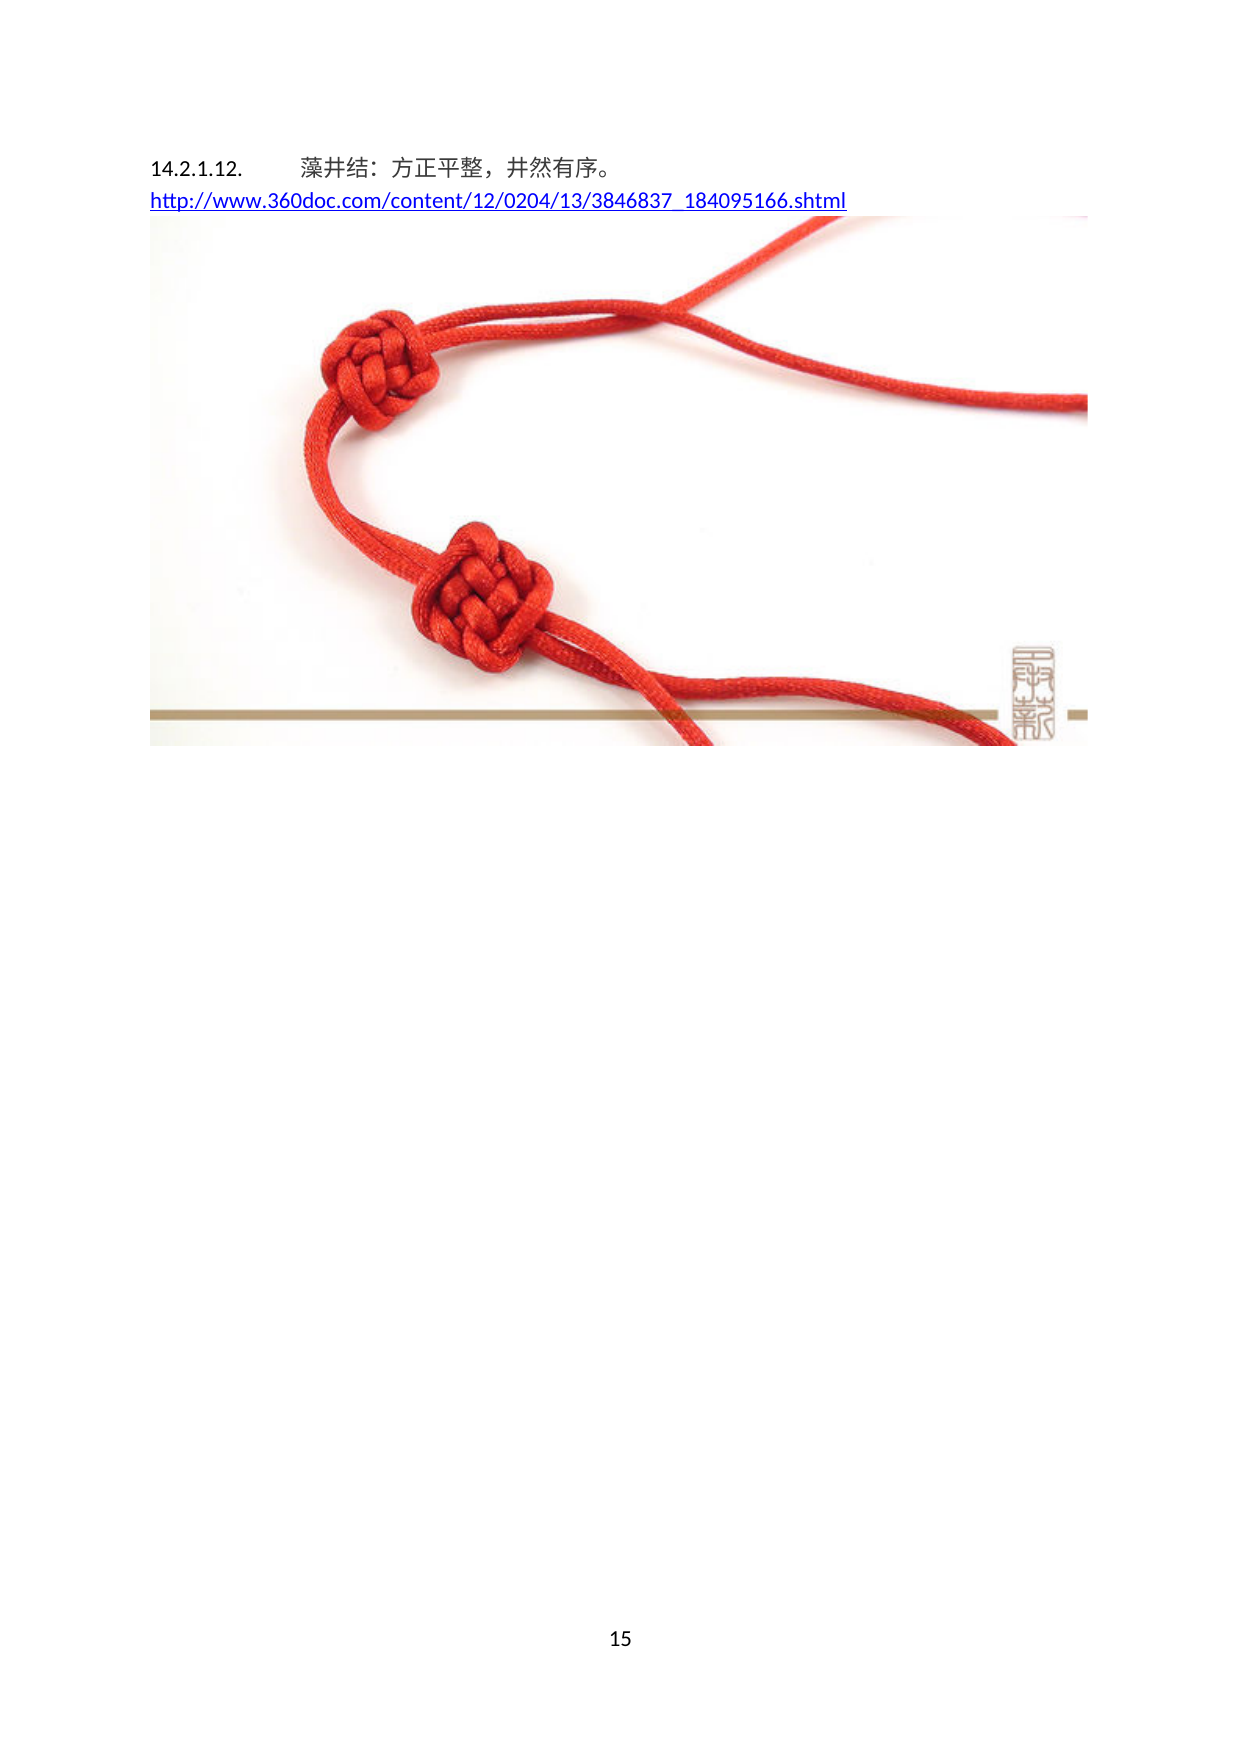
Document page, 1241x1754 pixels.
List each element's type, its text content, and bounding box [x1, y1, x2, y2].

list http://www.360doc.com/content/12/0204/13/3846837_184095166.shtml [150, 186, 1090, 214]
picture [150, 216, 1088, 746]
list 藻井结：方正平整，井然有序。 [150, 150, 1090, 183]
